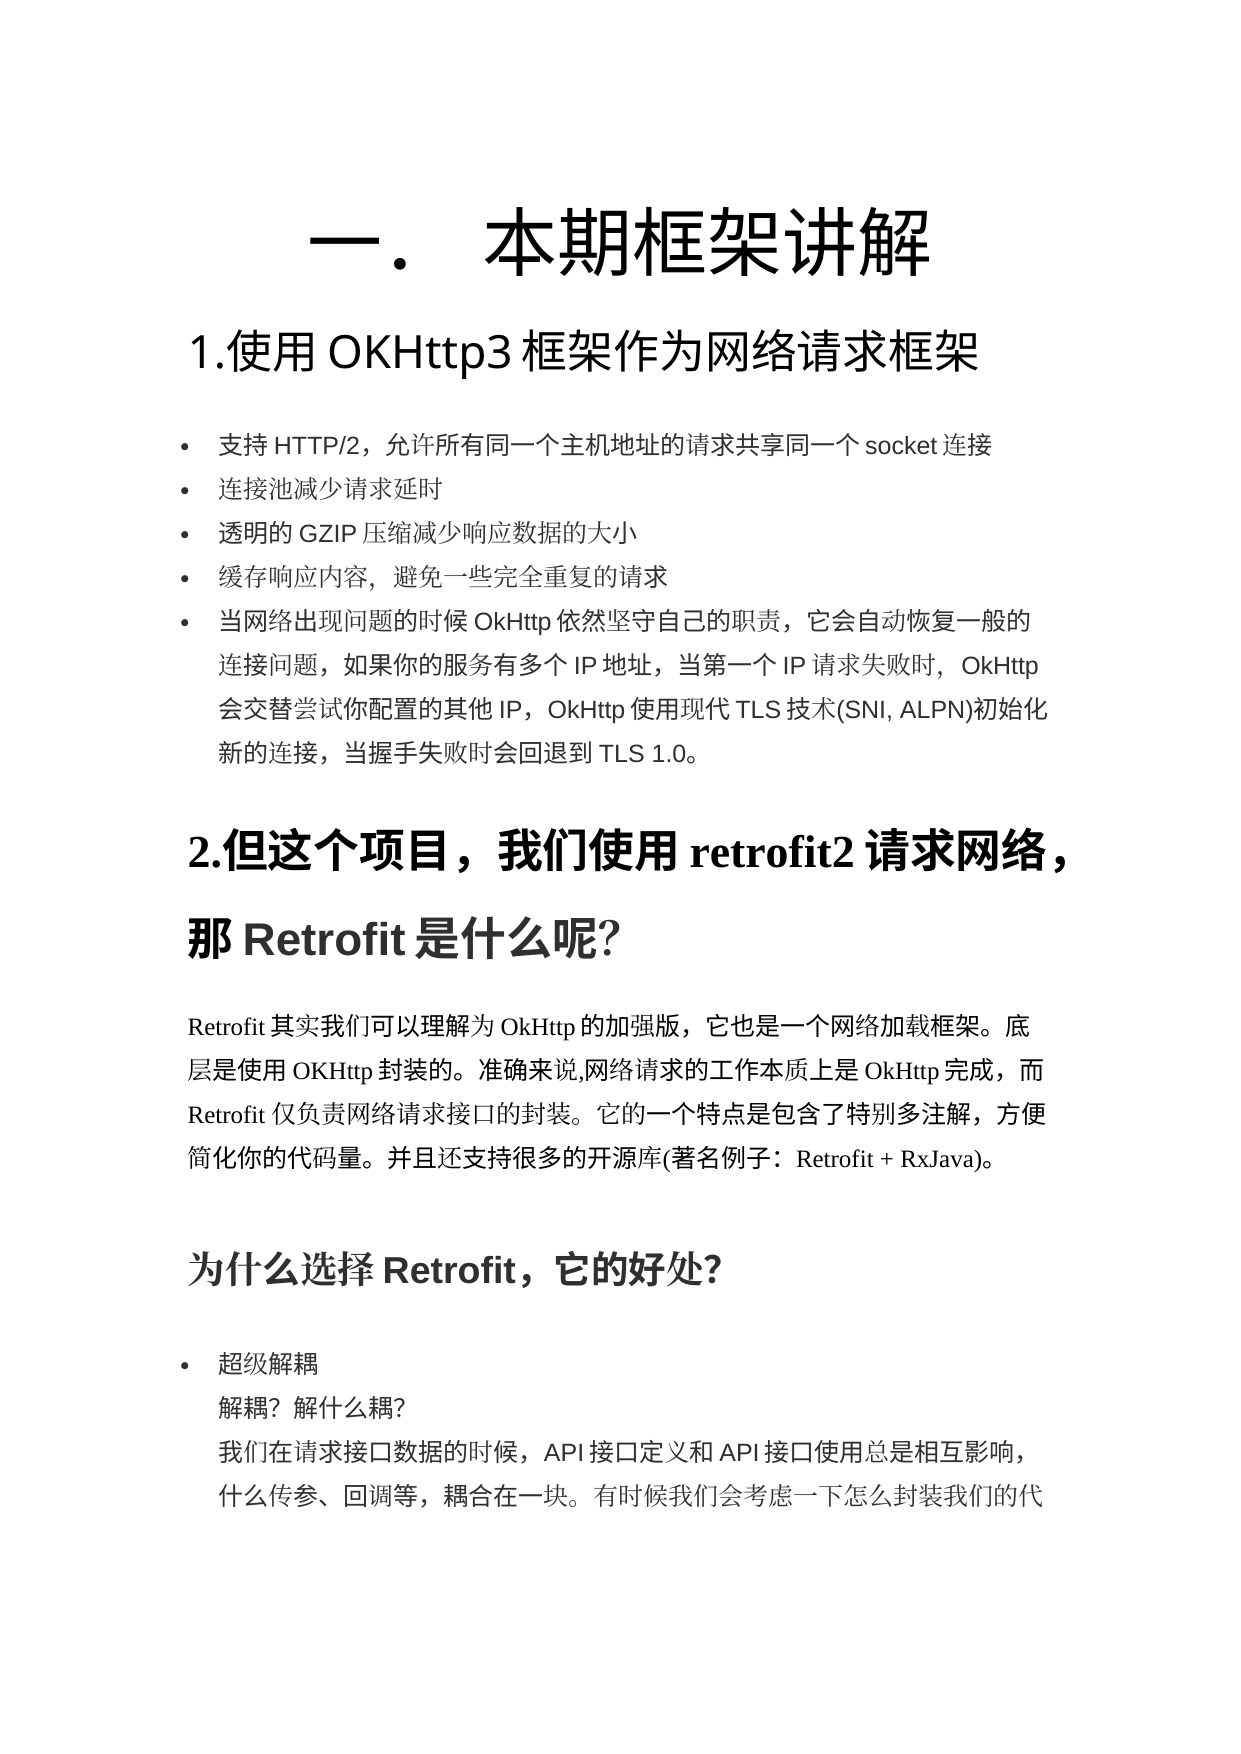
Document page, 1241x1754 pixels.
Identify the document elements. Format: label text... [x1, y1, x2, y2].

list 本期框架讲解 [187, 172, 1053, 304]
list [181, 1340, 1053, 1517]
list 支持HTTP/2，允许所有同一个主机地址的请求共享同一个socket连接 [181, 421, 1053, 466]
text Retrofit其实我们可以理解为OkHttp的加强版，它也是一个网络加载框架。底层是使用OKHttp封装的。准确来说,网络请求的工作本质上是OkHttp完成，而 Retrofit 仅负责网络请求接口的封装。它的一个特点是包含了特别多注解，方便简化你的代码量。并且还支持很多的开源库(著名例子：Retrofit + RxJava)。 [187, 1003, 1053, 1179]
text 为什么选择Retrofit，它的好处？ [187, 1223, 1053, 1311]
list 当网络出现问题的时候OkHttp依然坚守自己的职责，它会自动恢复一般的连接问题，如果你的服务有多个IP地址，当第一个IP请求失败时，OkHttp会交替尝试你配置的其他IP，OkHttp使用现代TLS技术(SNI, ALPN)初始化新的连接，当握手失败时会回退到TLS 1.0。 [181, 598, 1053, 774]
list 缓存响应内容，避免一些完全重复的请求 [181, 554, 1053, 598]
text 1.使用OKHttp3框架作为网络请求框架 [187, 304, 1053, 392]
list 透明的GZIP压缩减少响应数据的大小 [181, 509, 1053, 554]
list 连接池减少请求延时 [181, 466, 1053, 509]
subtitle 2.但这个项目，我们使用retrofit2请求网络，那Retrofit是什么呢？ [187, 803, 1053, 979]
